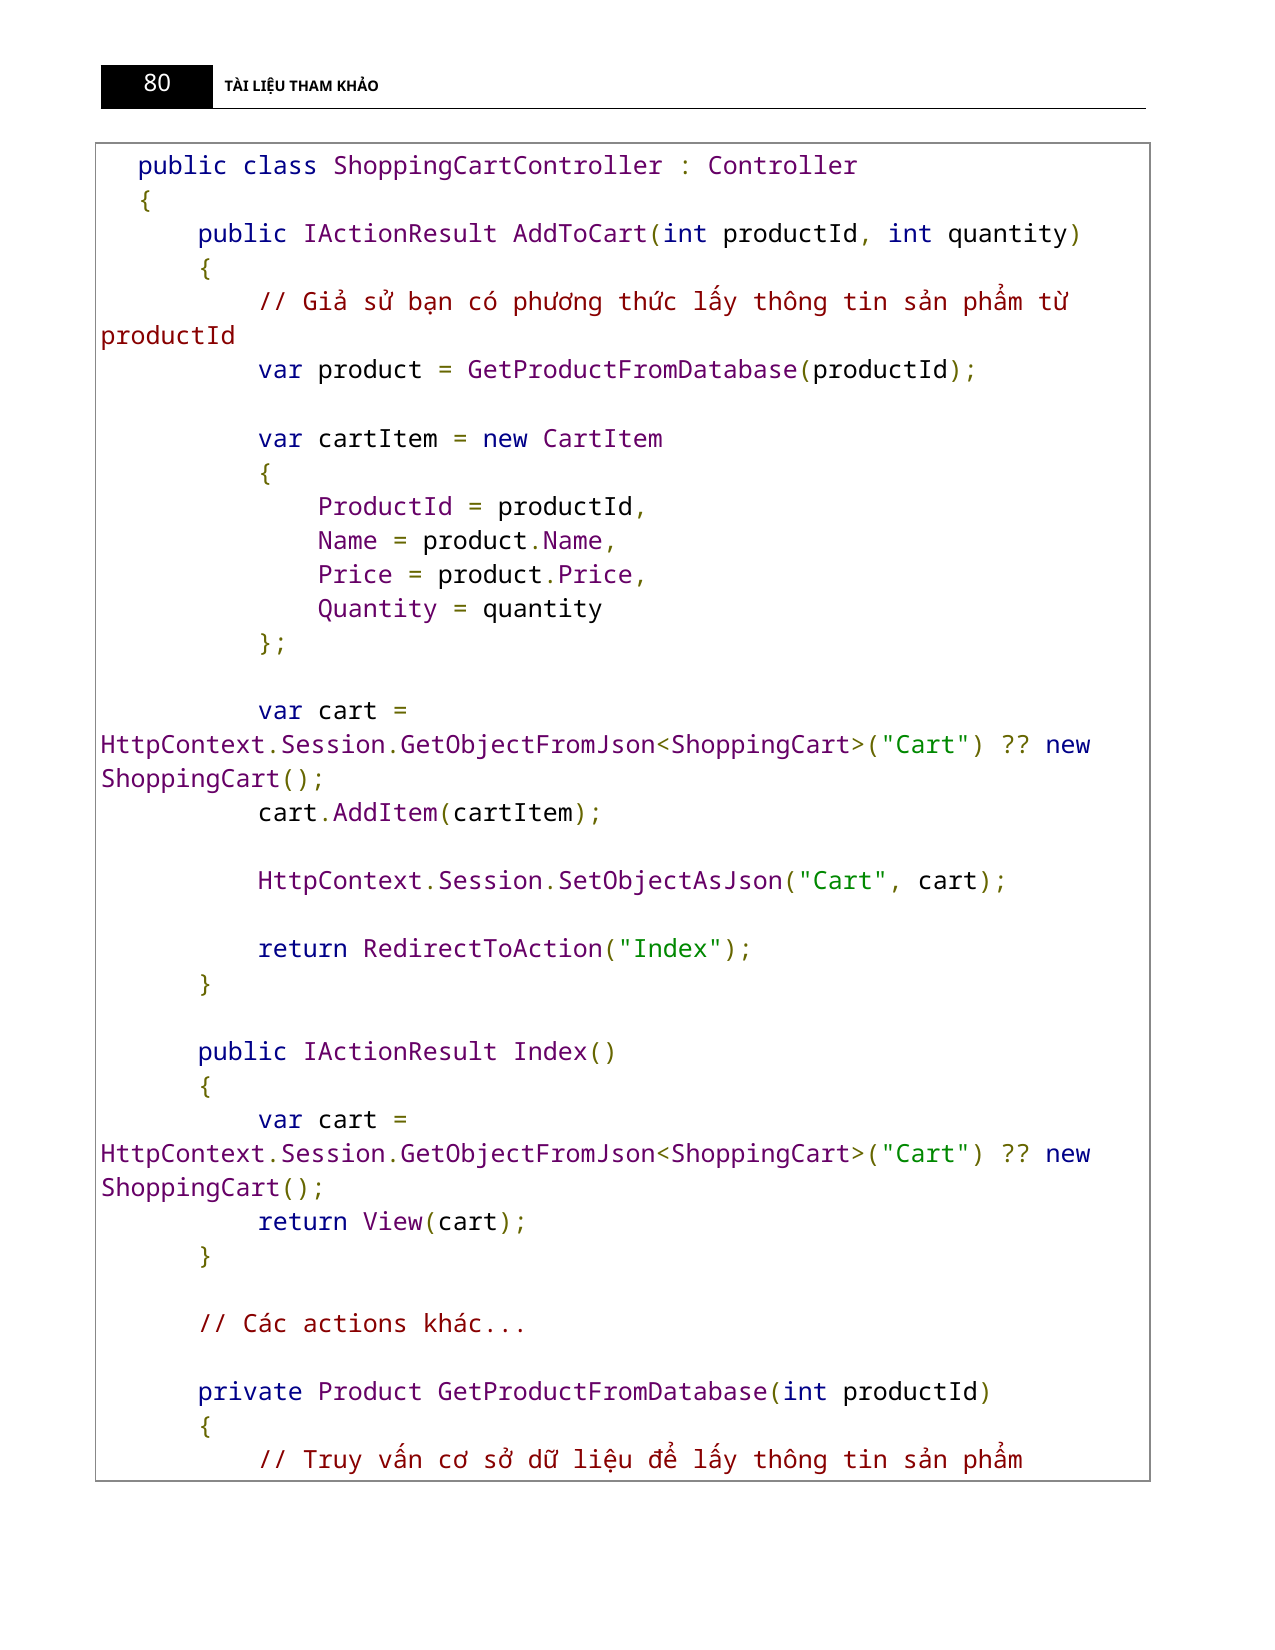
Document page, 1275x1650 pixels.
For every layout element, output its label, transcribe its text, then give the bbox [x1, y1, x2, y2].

text { [100, 1067, 1145, 1101]
text ProductId = productId, [100, 488, 1145, 522]
text return RedirectToAction("Index"); [100, 931, 1145, 965]
text { [100, 454, 1145, 488]
text } [100, 1238, 1145, 1272]
text var cart = HttpContext.Session.GetObjectFromJson<ShoppingCart>("Cart") ?? new ShoppingCart(); [100, 693, 1145, 795]
text private Product GetProductFromDatabase(int productId) [100, 1374, 1145, 1408]
text var cartItem = new CartItem [100, 420, 1145, 454]
text return View(cart); [100, 1204, 1145, 1238]
text var product = GetProductFromDatabase(productId); [100, 352, 1145, 386]
text { [100, 182, 1145, 216]
text public IActionResult Index() [100, 1033, 1145, 1067]
text HttpContext.Session.SetObjectAsJson("Cart", cart); [100, 863, 1145, 897]
text } [100, 965, 1145, 999]
text Name = product.Name, [100, 522, 1145, 556]
text public IActionResult AddToCart(int productId, int quantity) [100, 216, 1145, 250]
text // Giả sử bạn có phương thức lấy thông tin sản phẩm từ productId [100, 284, 1145, 352]
text var cart = HttpContext.Session.GetObjectFromJson<ShoppingCart>("Cart") ?? new ShoppingCart(); [100, 1101, 1145, 1204]
text { [100, 1408, 1145, 1436]
text cart.AddItem(cartItem); [100, 795, 1145, 829]
text Quantity = quantity [100, 591, 1145, 624]
text }; [100, 624, 1145, 659]
text // Truy vấn cơ sở dữ liệu để lấy thông tin sản phẩm [96, 1436, 1149, 1480]
text Price = product.Price, [100, 556, 1145, 591]
text // Các actions khác... [100, 1306, 1145, 1340]
text { [100, 250, 1145, 284]
text public class ShoppingCartController : Controller [96, 144, 1149, 182]
